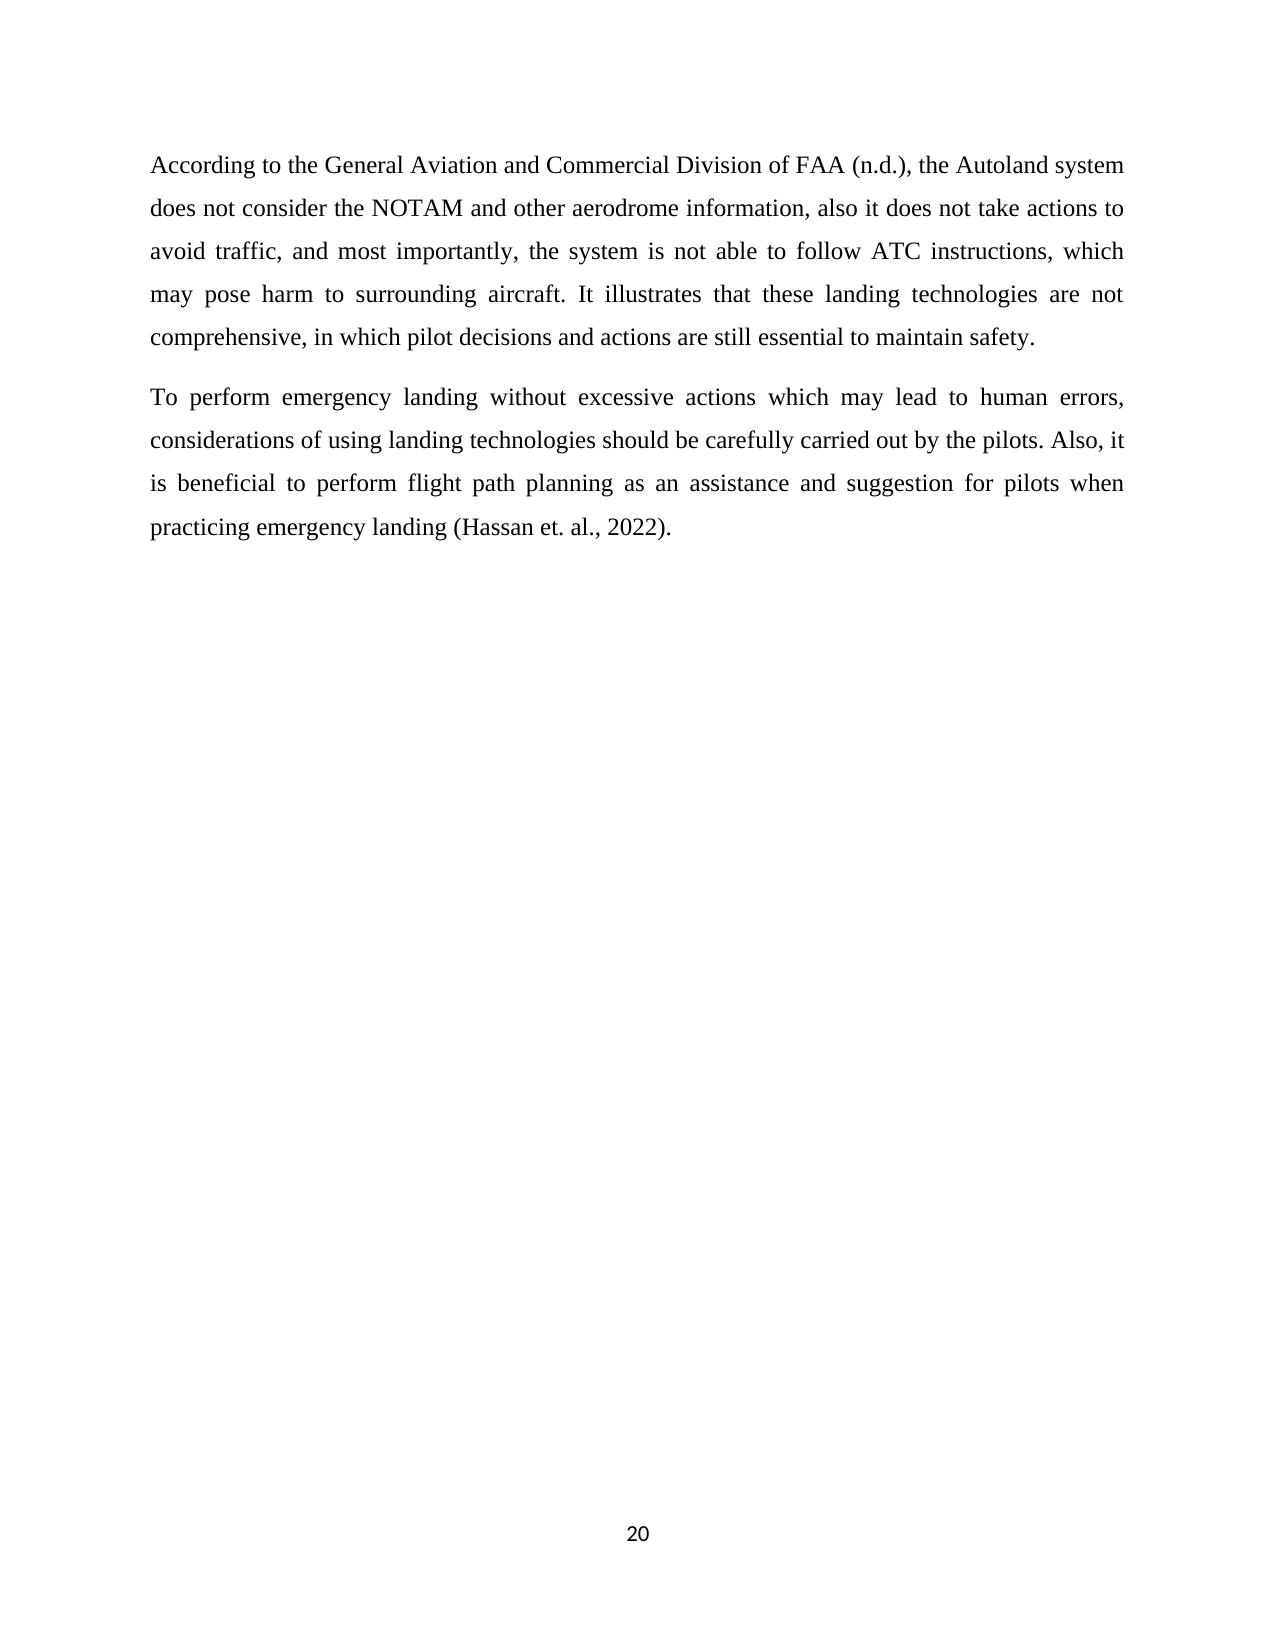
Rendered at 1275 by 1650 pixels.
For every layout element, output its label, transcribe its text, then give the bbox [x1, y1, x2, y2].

text To perform emergency landing without excessive actions which may lead to human errors, considerations of using landing technologies should be carefully carried out by the pilots. Also, it is beneficial to perform flight path planning as an assistance and suggestion for pilots when practicing emergency landing (Hassan et. al., 2022). [150, 382, 1125, 540]
text According to the General Aviation and Commercial Division of FAA (n.d.), the Autoland system does not consider the NOTAM and other aerodrome information, also it does not take actions to avoid traffic, and most importantly, the system is not able to follow ATC instructions, which may pose harm to surrounding aircraft. It illustrates that these landing technologies are not comprehensive, in which pilot decisions and actions are still essential to maintain safety. [150, 150, 1125, 351]
